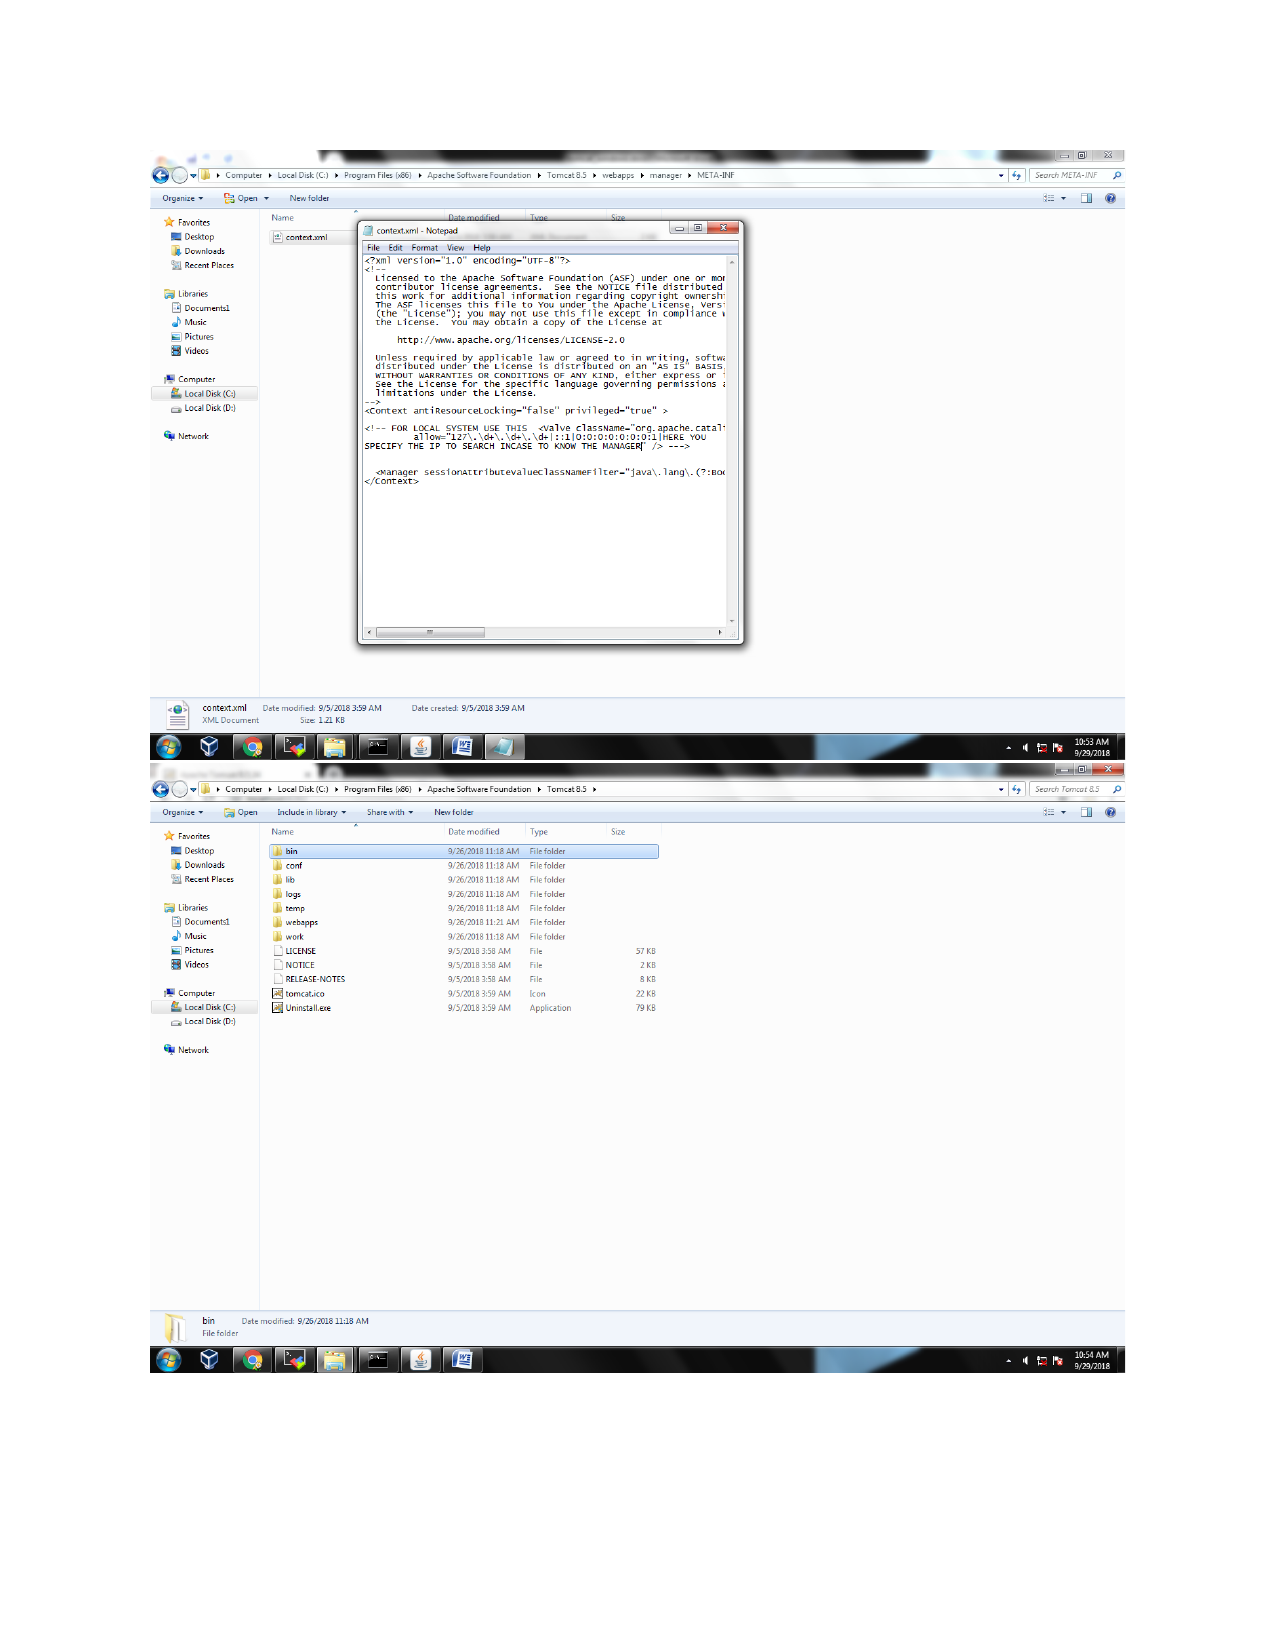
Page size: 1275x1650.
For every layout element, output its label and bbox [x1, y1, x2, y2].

picture [150, 763, 1125, 1373]
picture [150, 150, 1125, 760]
